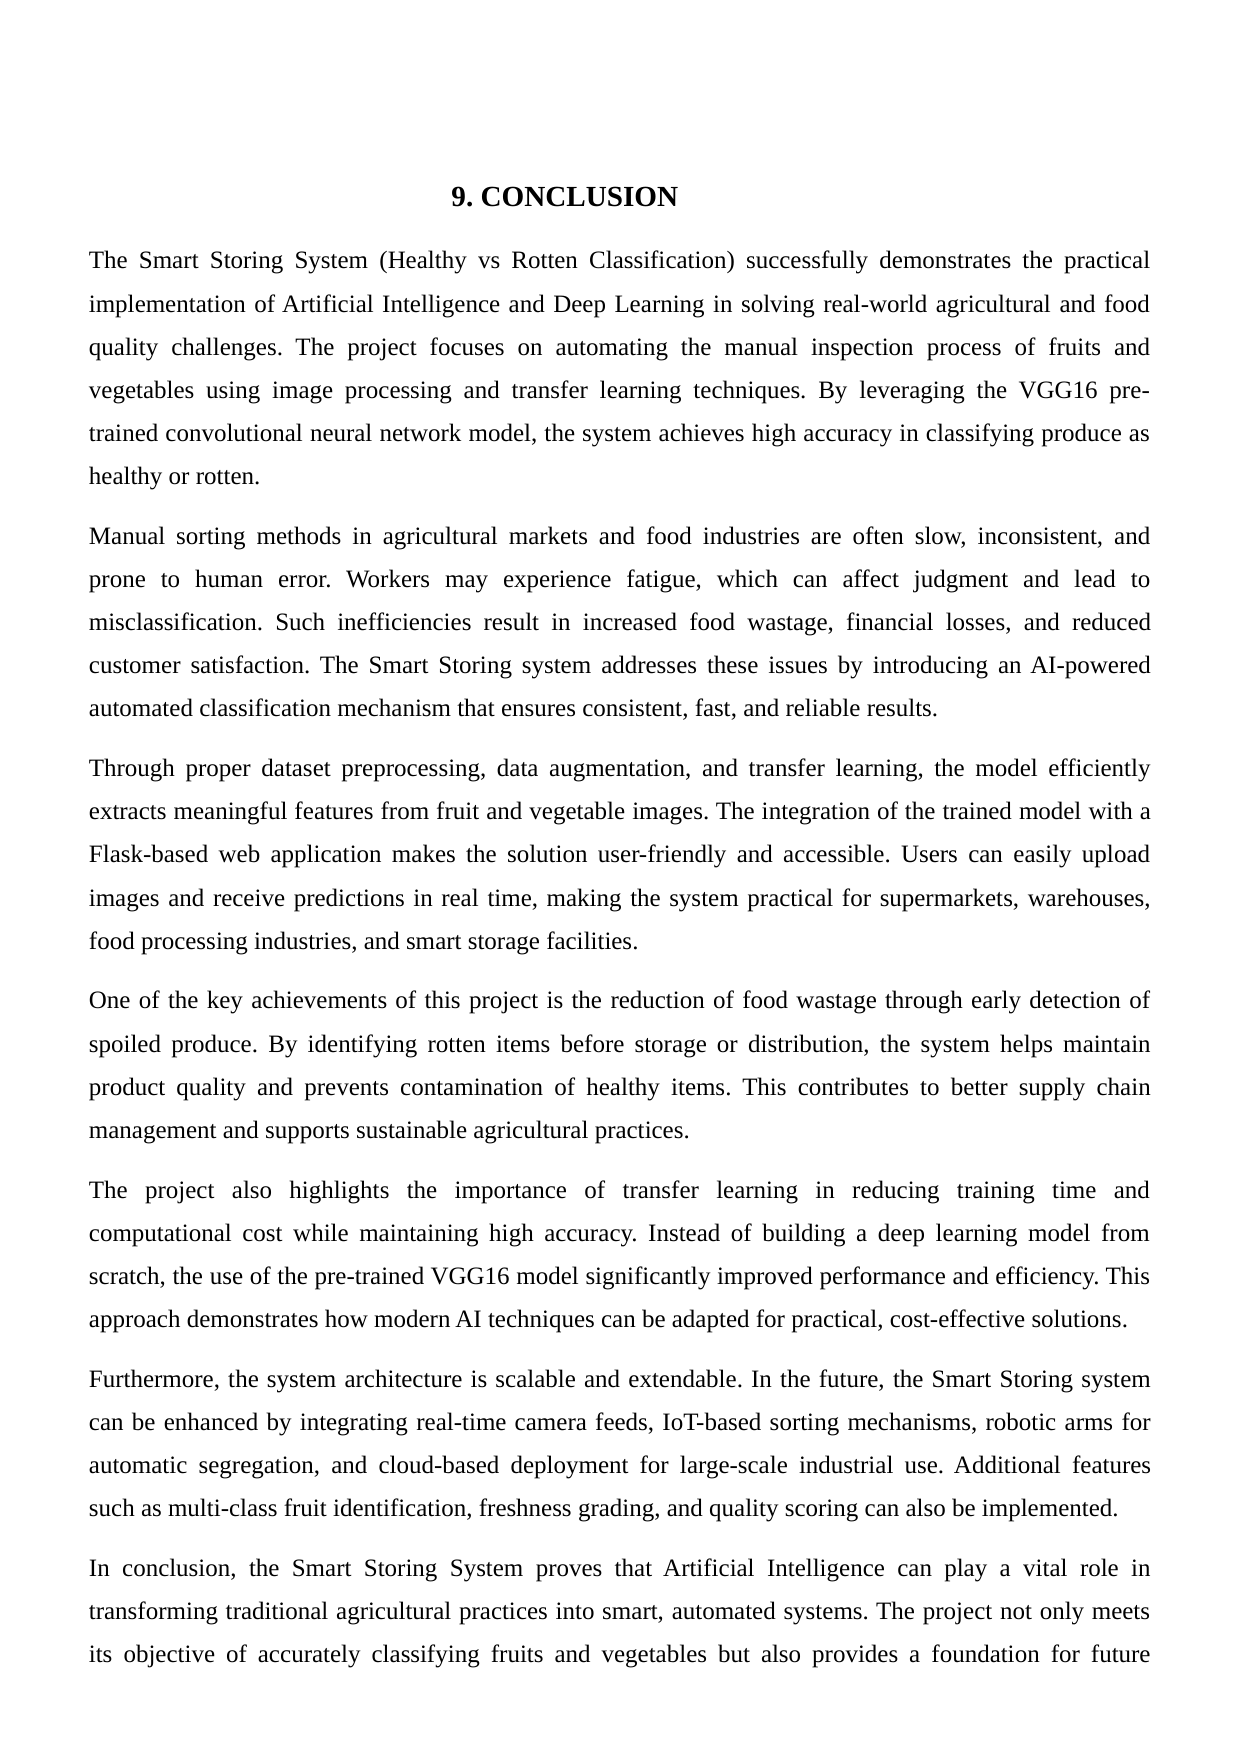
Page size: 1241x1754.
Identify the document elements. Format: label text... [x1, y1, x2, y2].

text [89, 1553, 1152, 1668]
text One of the key achievements of this project is the reduction of food wastage through early detection of spoiled produce. By identifying rotten items before storage or distribution, the system helps maintain product quality and prevents contamination of healthy items. This contributes to better supply chain management and supports sustainable agricultural practices. [89, 986, 1152, 1144]
text The project also highlights the importance of transfer learning in reducing training time and computational cost while maintaining high accuracy. Instead of building a deep learning model from scratch, the use of the pre-trained VGG16 model significantly improved performance and efficiency. This approach demonstrates how modern AI techniques can be adapted for practical, cost-effective solutions. [89, 1175, 1152, 1333]
text 9. CONCLUSION [89, 179, 1152, 212]
text Through proper dataset preprocessing, data augmentation, and transfer learning, the model efficiently extracts meaningful features from fruit and vegetable images. The integration of the trained model with a Flask-based web application makes the solution user-friendly and accessible. Users can easily upload images and receive predictions in real time, making the system practical for supermarkets, warehouses, food processing industries, and smart storage facilities. [89, 753, 1152, 954]
text The Smart Storing System (Healthy vs Rotten Classification) successfully demonstrates the practical implementation of Artificial Intelligence and Deep Learning in solving real-world agricultural and food quality challenges. The project focuses on automating the manual inspection process of fruits and vegetables using image processing and transfer learning techniques. By leveraging the VGG16 pre-trained convolutional neural network model, the system achieves high accuracy in classifying produce as healthy or rotten. [89, 246, 1152, 490]
text Manual sorting methods in agricultural markets and food industries are often slow, inconsistent, and prone to human error. Workers may experience fatigue, which can affect judgment and lead to misclassification. Such inefficiencies result in increased food wastage, financial losses, and reduced customer satisfaction. The Smart Storing system addresses these issues by introducing an AI-powered automated classification mechanism that ensures consistent, fast, and reliable results. [89, 521, 1152, 722]
text Furthermore, the system architecture is scalable and extendable. In the future, the Smart Storing system can be enhanced by integrating real-time camera feeds, IoT-based sorting mechanisms, robotic arms for automatic segregation, and cloud-based deployment for large-scale industrial use. Additional features such as multi-class fruit identification, freshness grading, and quality scoring can also be implemented. [89, 1364, 1152, 1522]
